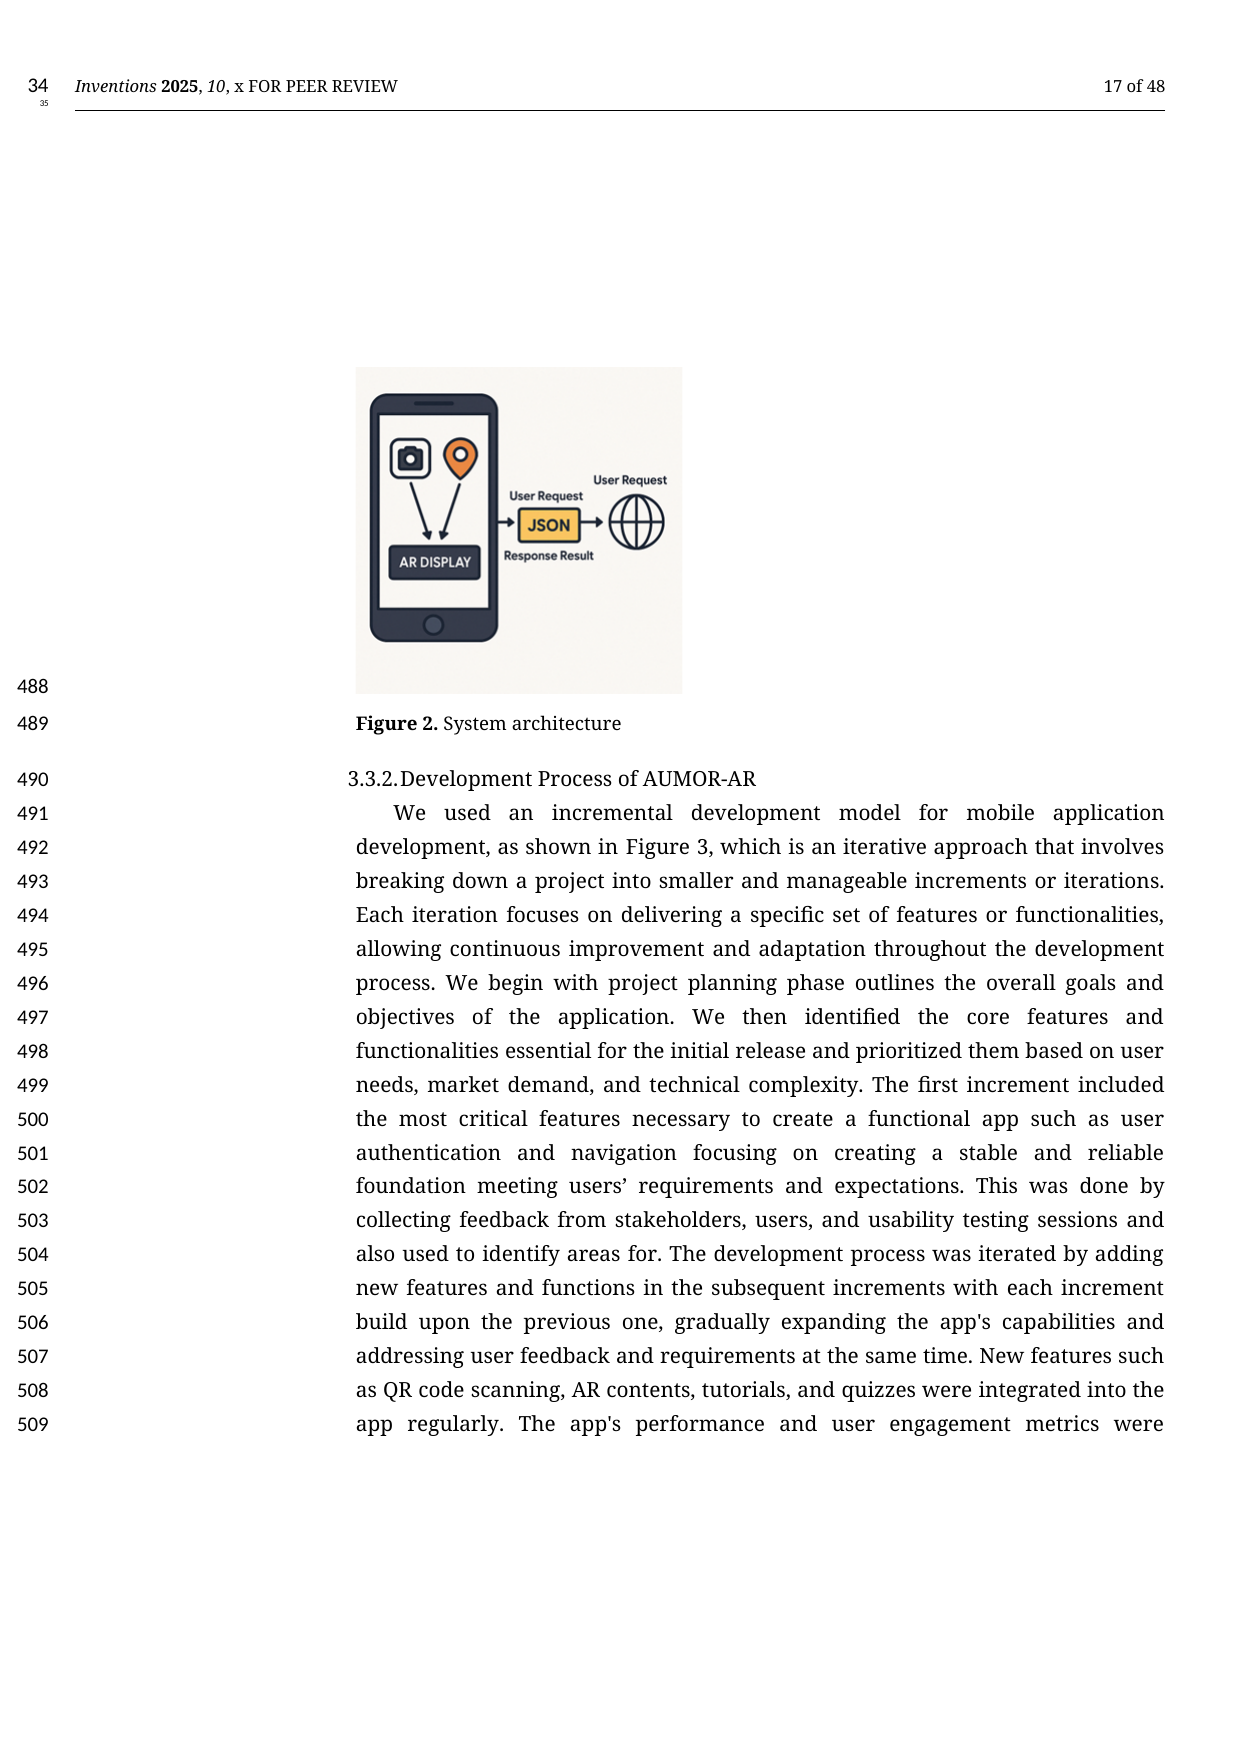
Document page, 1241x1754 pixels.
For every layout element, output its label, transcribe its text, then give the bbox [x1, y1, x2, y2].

text Figure 2. System architecture [356, 707, 1165, 741]
list Development Process of AUMOR-AR [347, 761, 1165, 795]
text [356, 795, 1165, 1441]
picture [355, 367, 683, 694]
